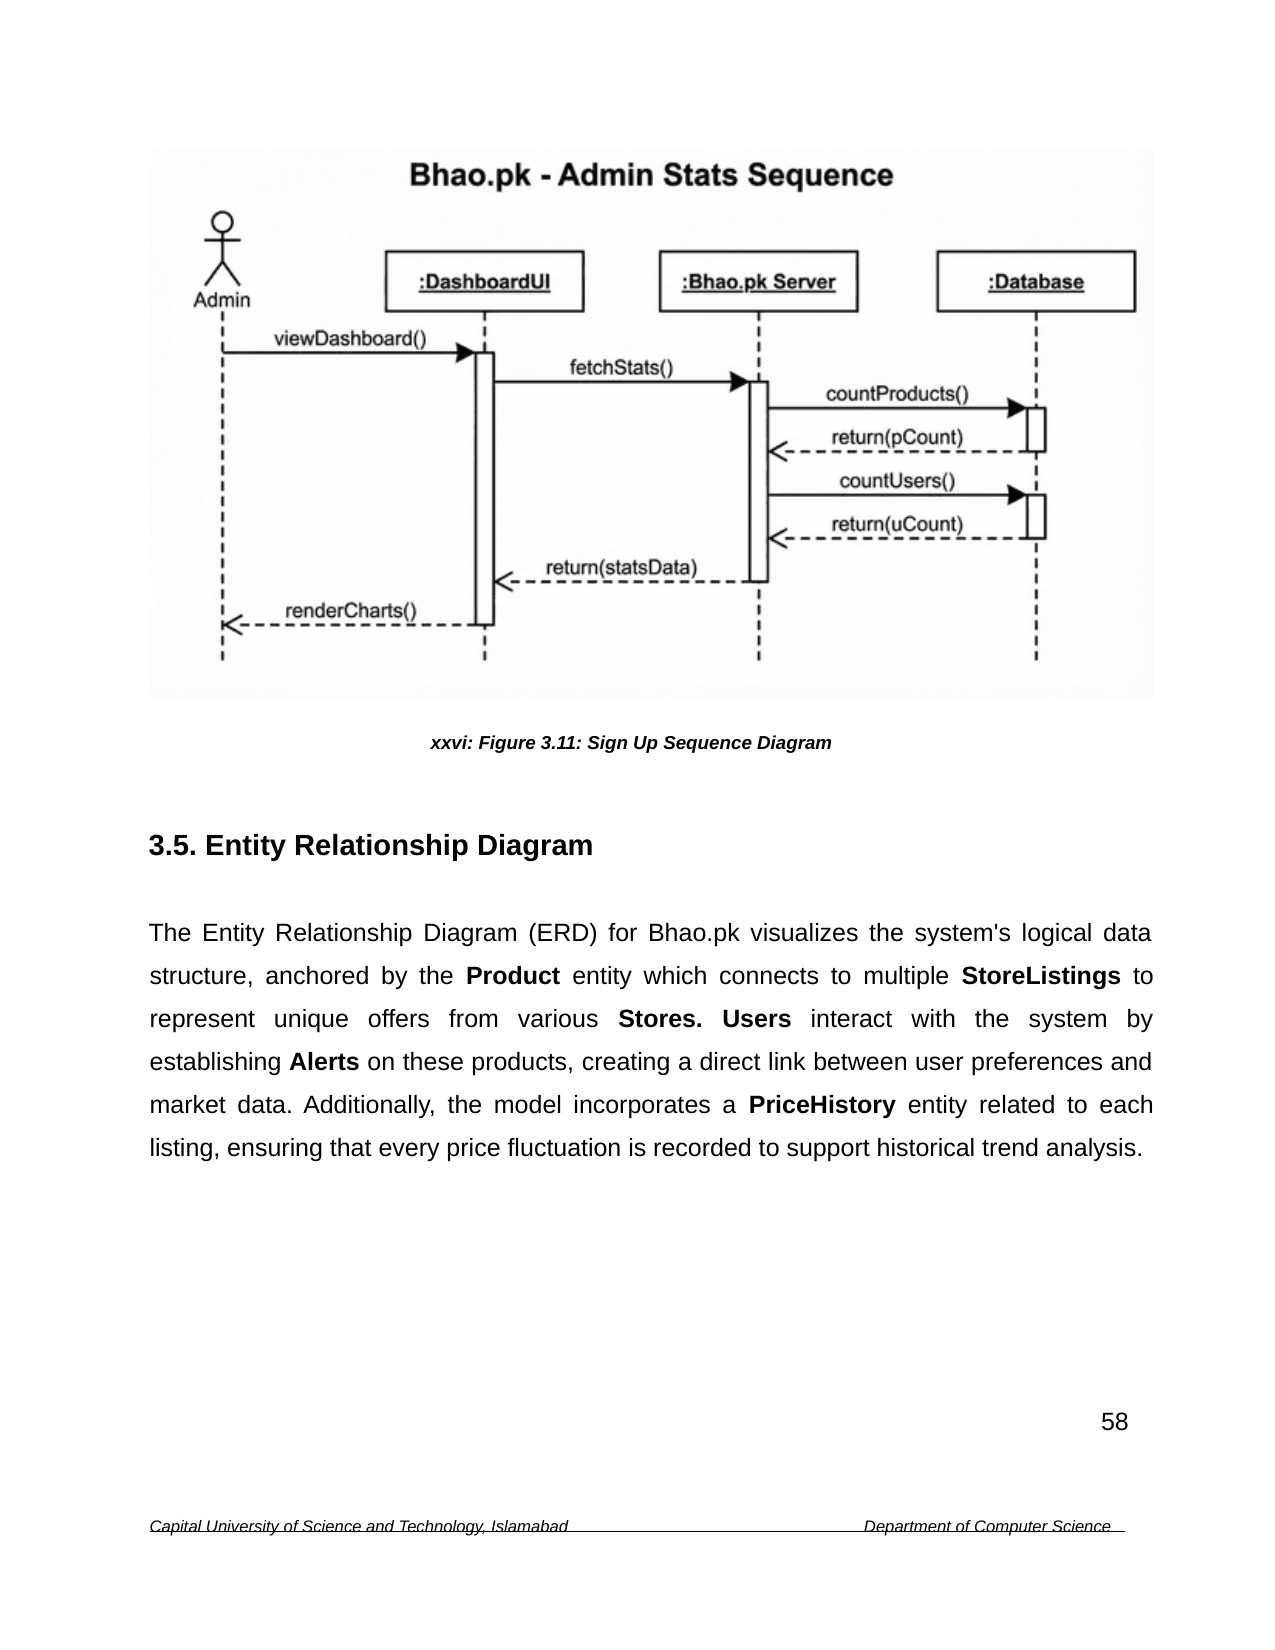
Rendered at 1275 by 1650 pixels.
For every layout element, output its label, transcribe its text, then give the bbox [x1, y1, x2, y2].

text The Entity Relationship Diagram (ERD) for Bhao.pk visualizes the system's logical data structure, anchored by the Product entity which connects to multiple StoreListings to represent unique offers from various Stores. Users interact with the system by establishing Alerts on these products, creating a direct link between user preferences and market data. Additionally, the model incorporates a PriceHistory entity related to each listing, ensuring that every price fluctuation is recorded to support historical trend analysis. [148, 918, 1154, 1162]
picture [149, 150, 1154, 698]
subtitle 3.5. Entity Relationship Diagram [148, 828, 1028, 861]
text xxvi: Figure 3.11: Sign Up Sequence Diagram [236, 732, 1028, 754]
